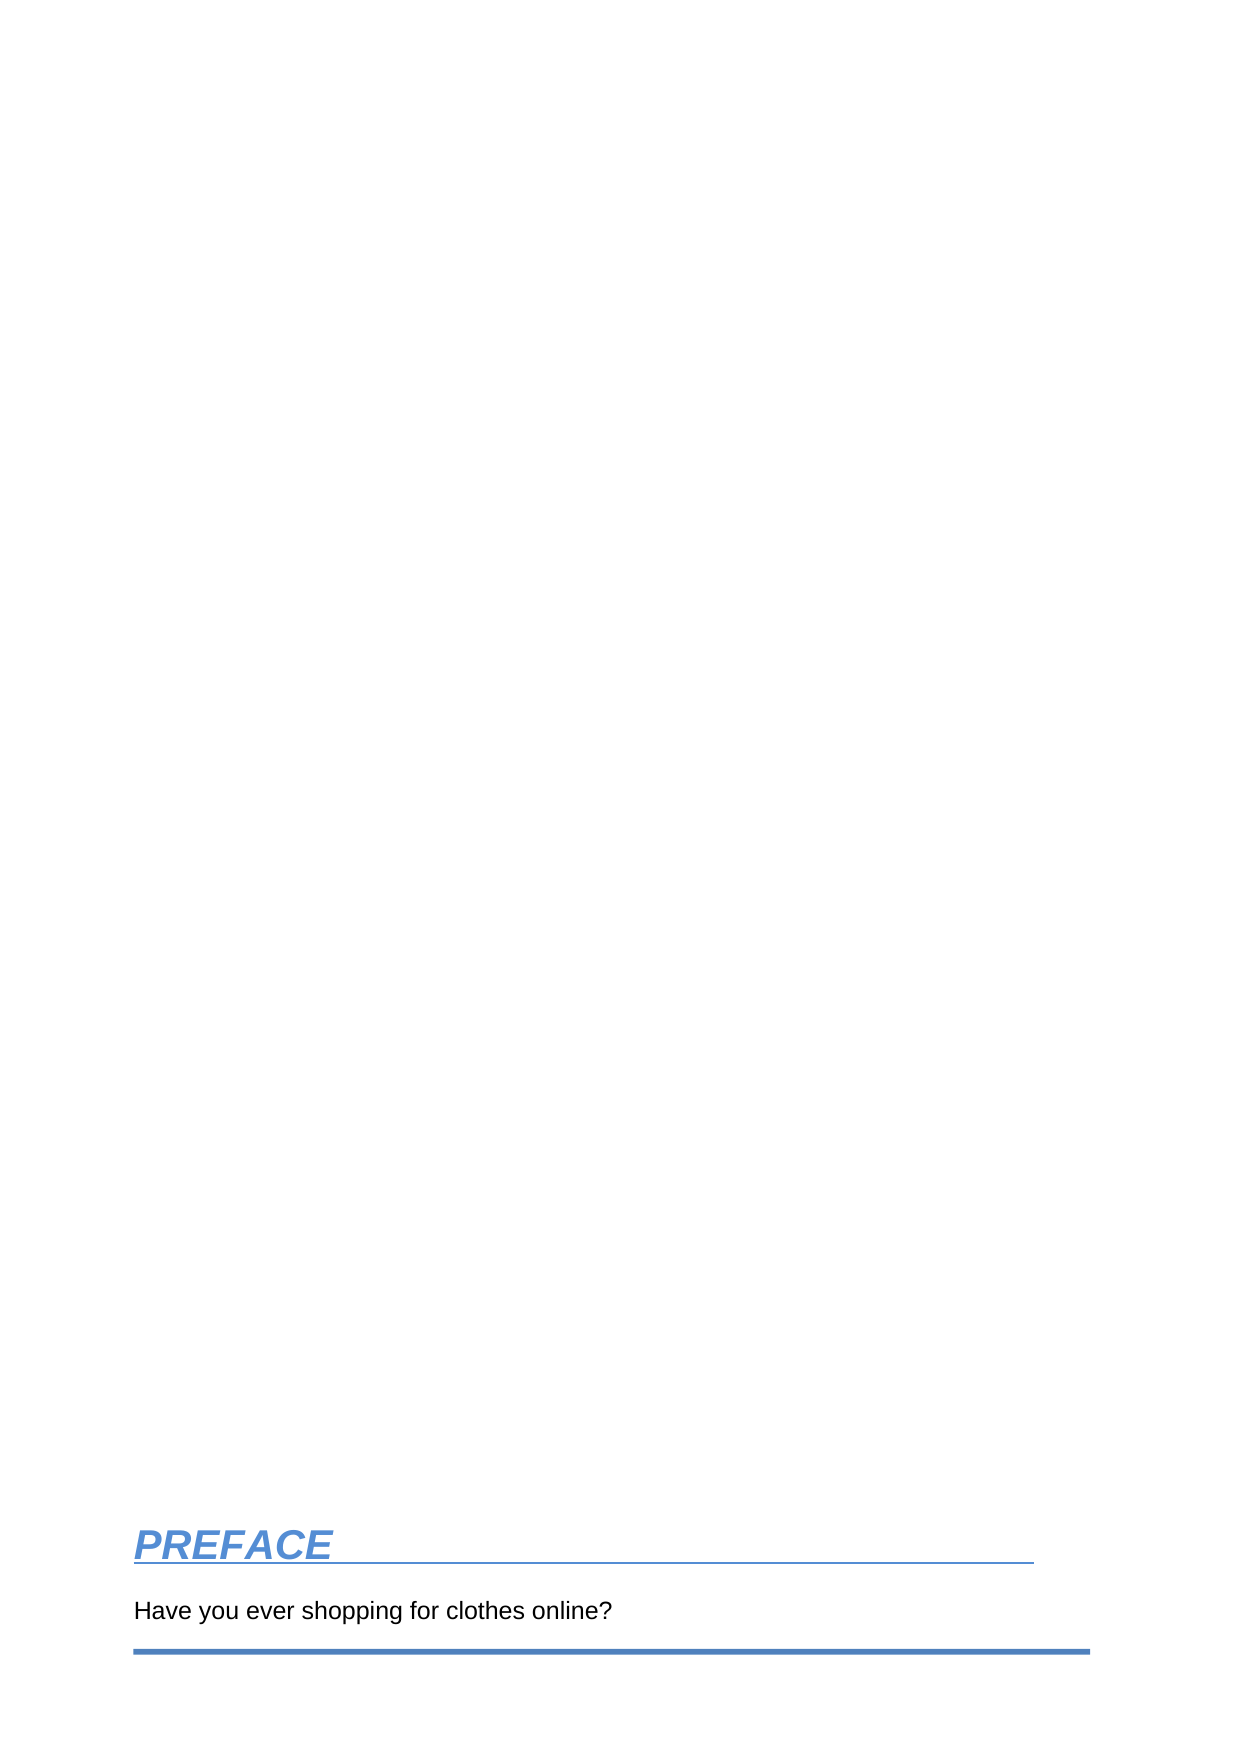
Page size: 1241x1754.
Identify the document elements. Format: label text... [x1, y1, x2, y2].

text Have you ever shopping for clothes online? [133, 1596, 1090, 1625]
text PREFACE [133, 1520, 1090, 1568]
